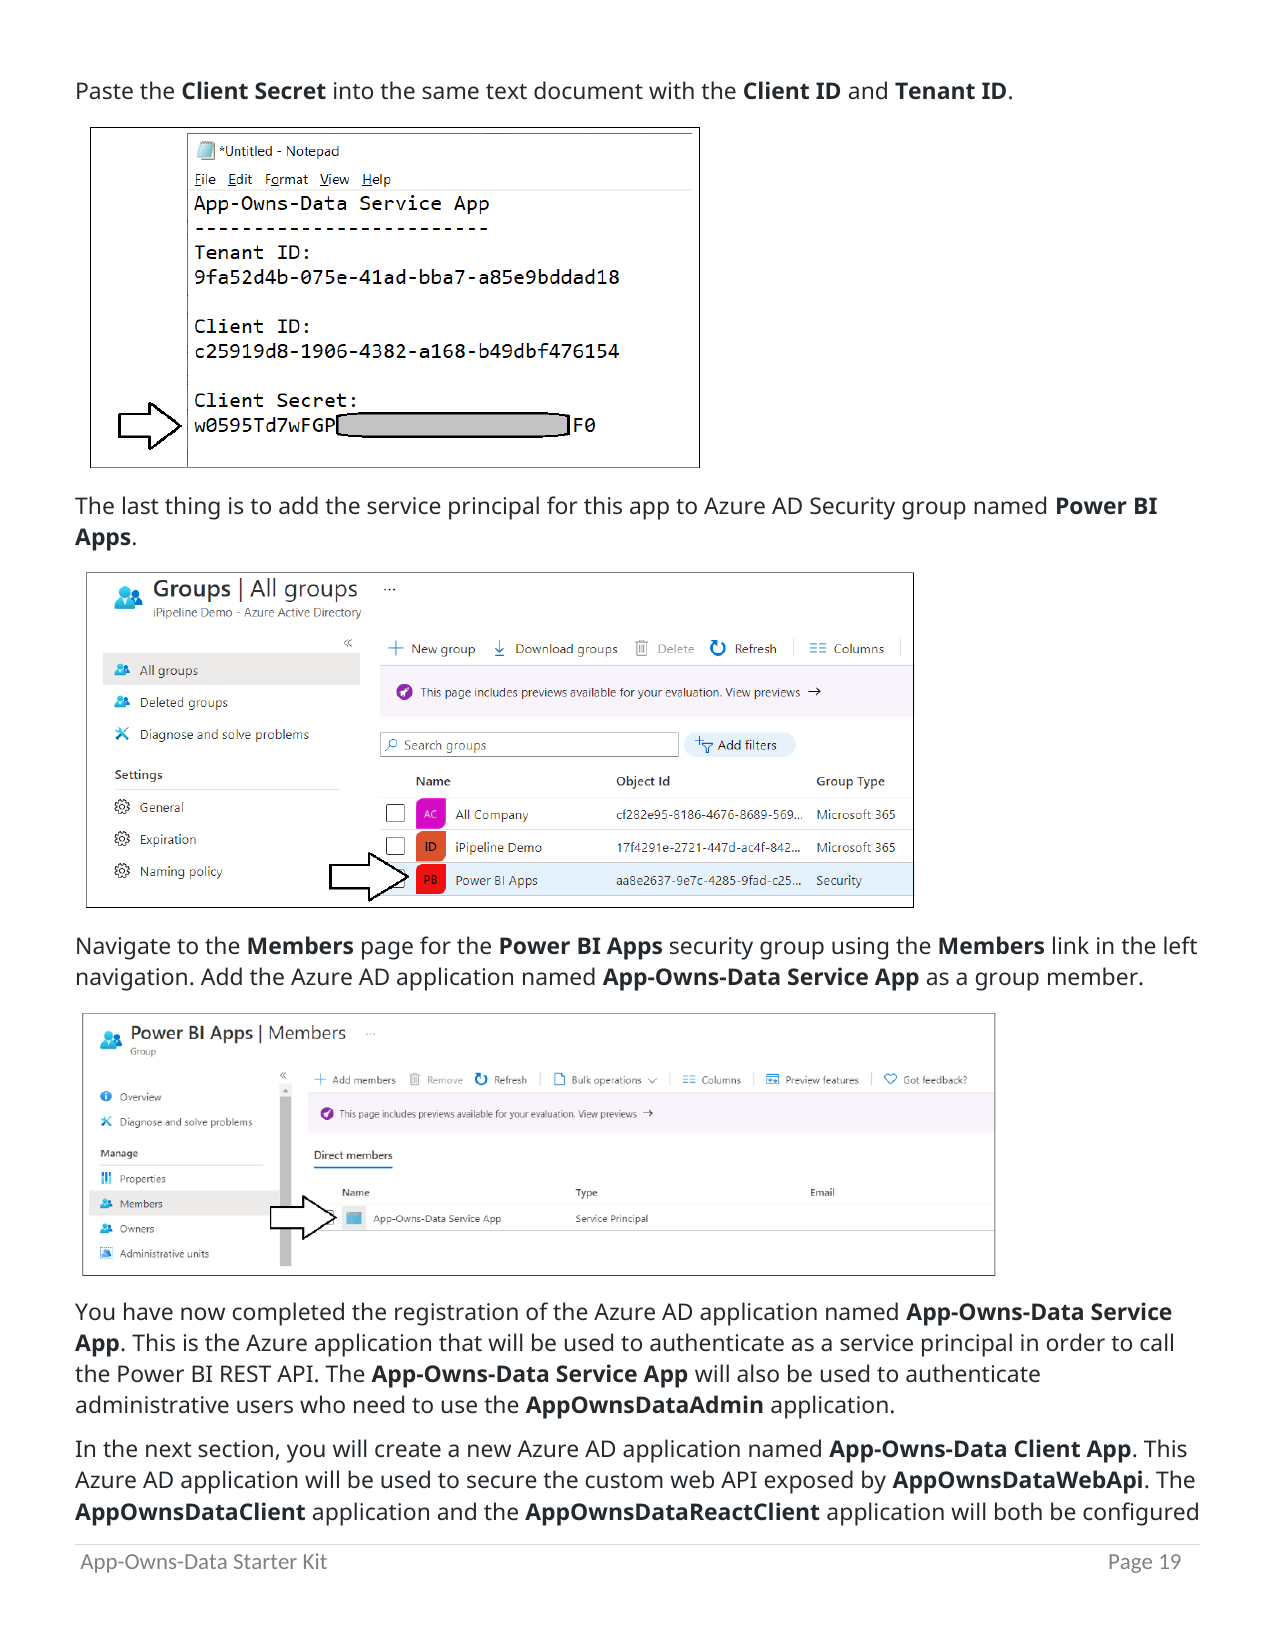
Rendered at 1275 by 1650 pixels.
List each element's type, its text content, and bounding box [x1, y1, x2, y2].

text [75, 1433, 1200, 1527]
picture [75, 1005, 1004, 1283]
text Navigate to the Members page for the Power BI Apps security group using the Members link in the left navigation. Add the Azure AD application named App-Owns-Data Service App as a group member. [75, 930, 1200, 993]
text Paste the Client Secret into the same text document with the Client ID and Tenant ID. [75, 75, 1200, 106]
picture [75, 564, 924, 918]
picture [75, 118, 714, 478]
text The last thing is to add the service principal for this app to Azure AD Security group named Power BI Apps. [75, 490, 1200, 552]
text You have now completed the registration of the Azure AD application named App-Owns-Data Service App. This is the Azure application that will be used to authenticate as a service principal in order to call the Power BI REST API. The App-Owns-Data Service App will also be used to authenticate administrative users who need to use the AppOwnsDataAdmin application. [75, 1296, 1200, 1421]
